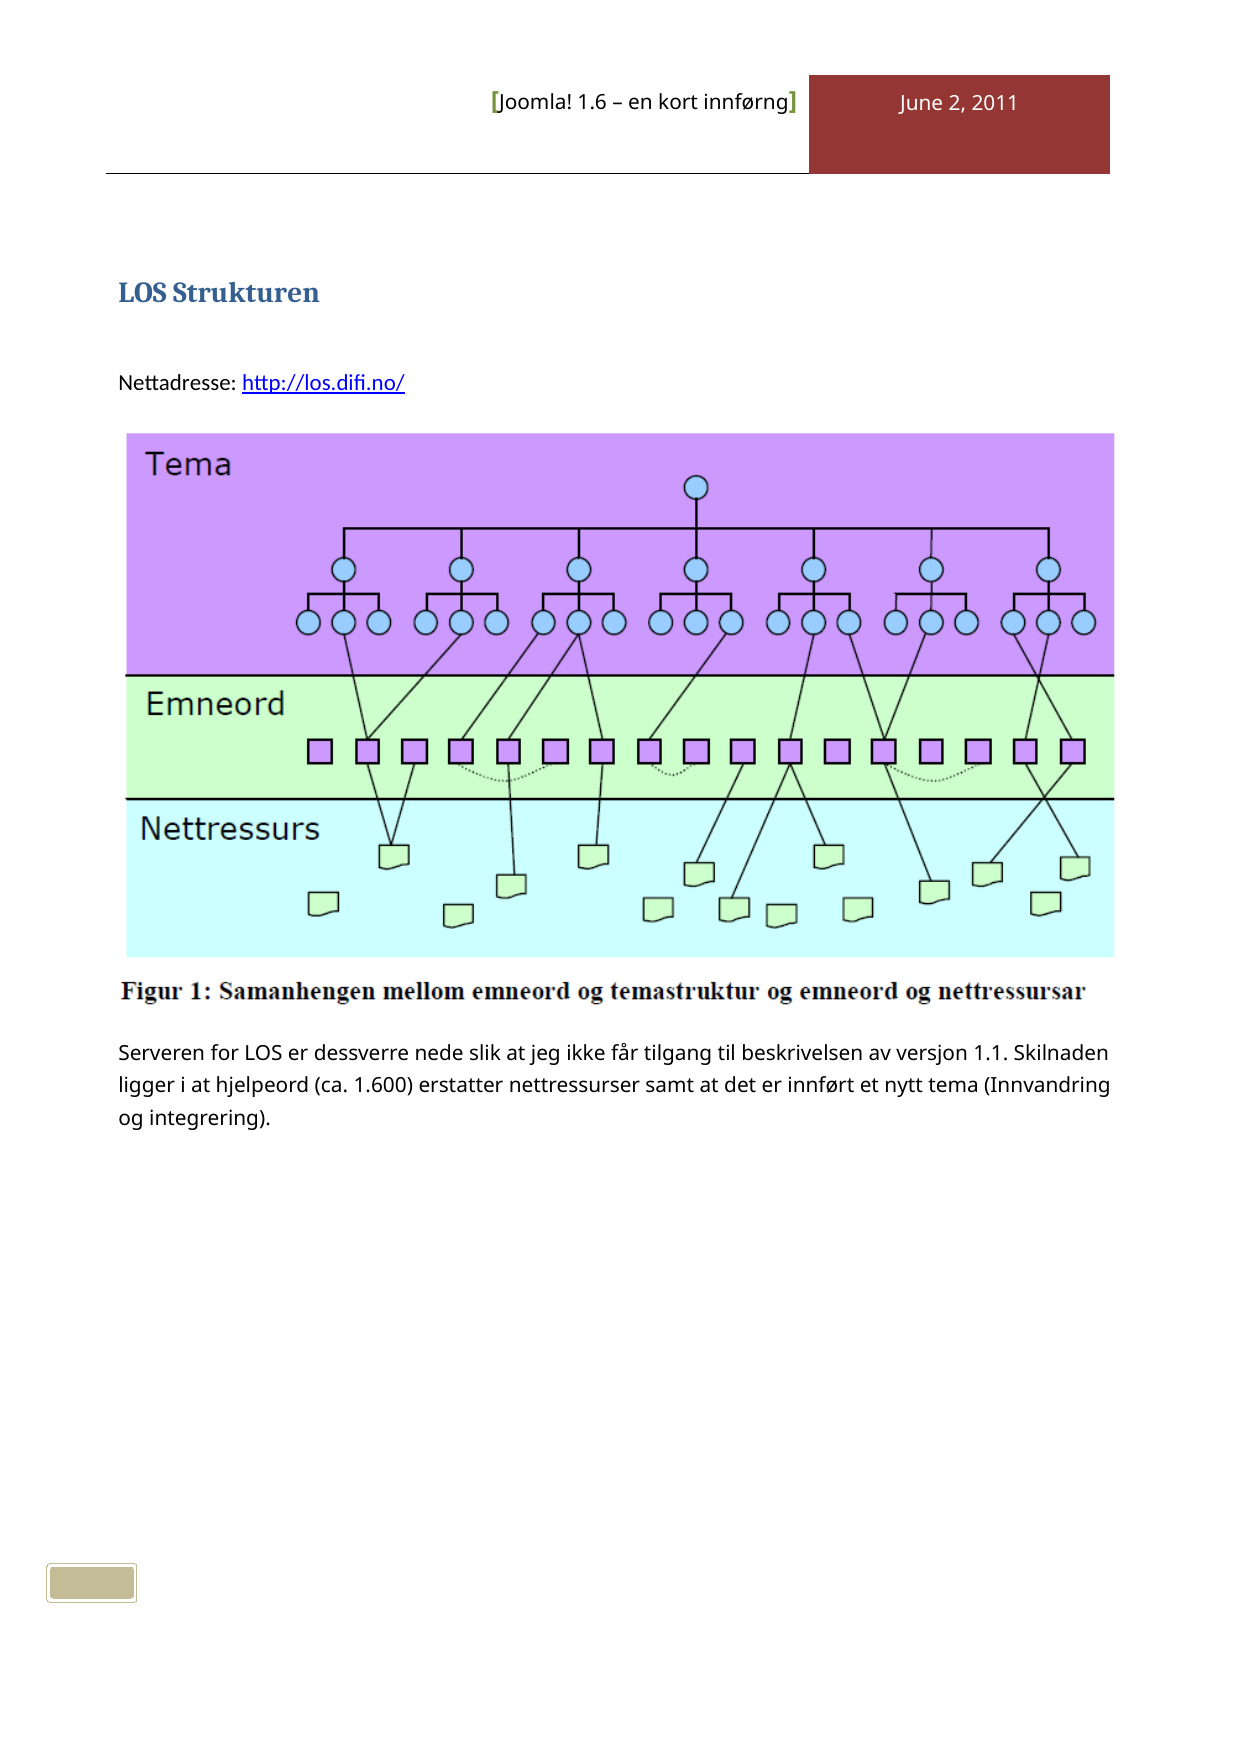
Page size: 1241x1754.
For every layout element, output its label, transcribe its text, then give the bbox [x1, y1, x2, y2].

picture [118, 421, 1123, 1013]
subtitle LOS Strukturen [118, 277, 1122, 310]
text Nettadresse: http://los.difi.no/ [118, 368, 1122, 396]
text Serveren for LOS er dessverre nede slik at jeg ikke får tilgang til beskrivelsen av versjon 1.1. Skilnaden ligger i at hjelpeord (ca. 1.600) erstatter nettressurser samt at det er innført et nytt tema (Innvandring og integrering). [118, 1038, 1122, 1131]
